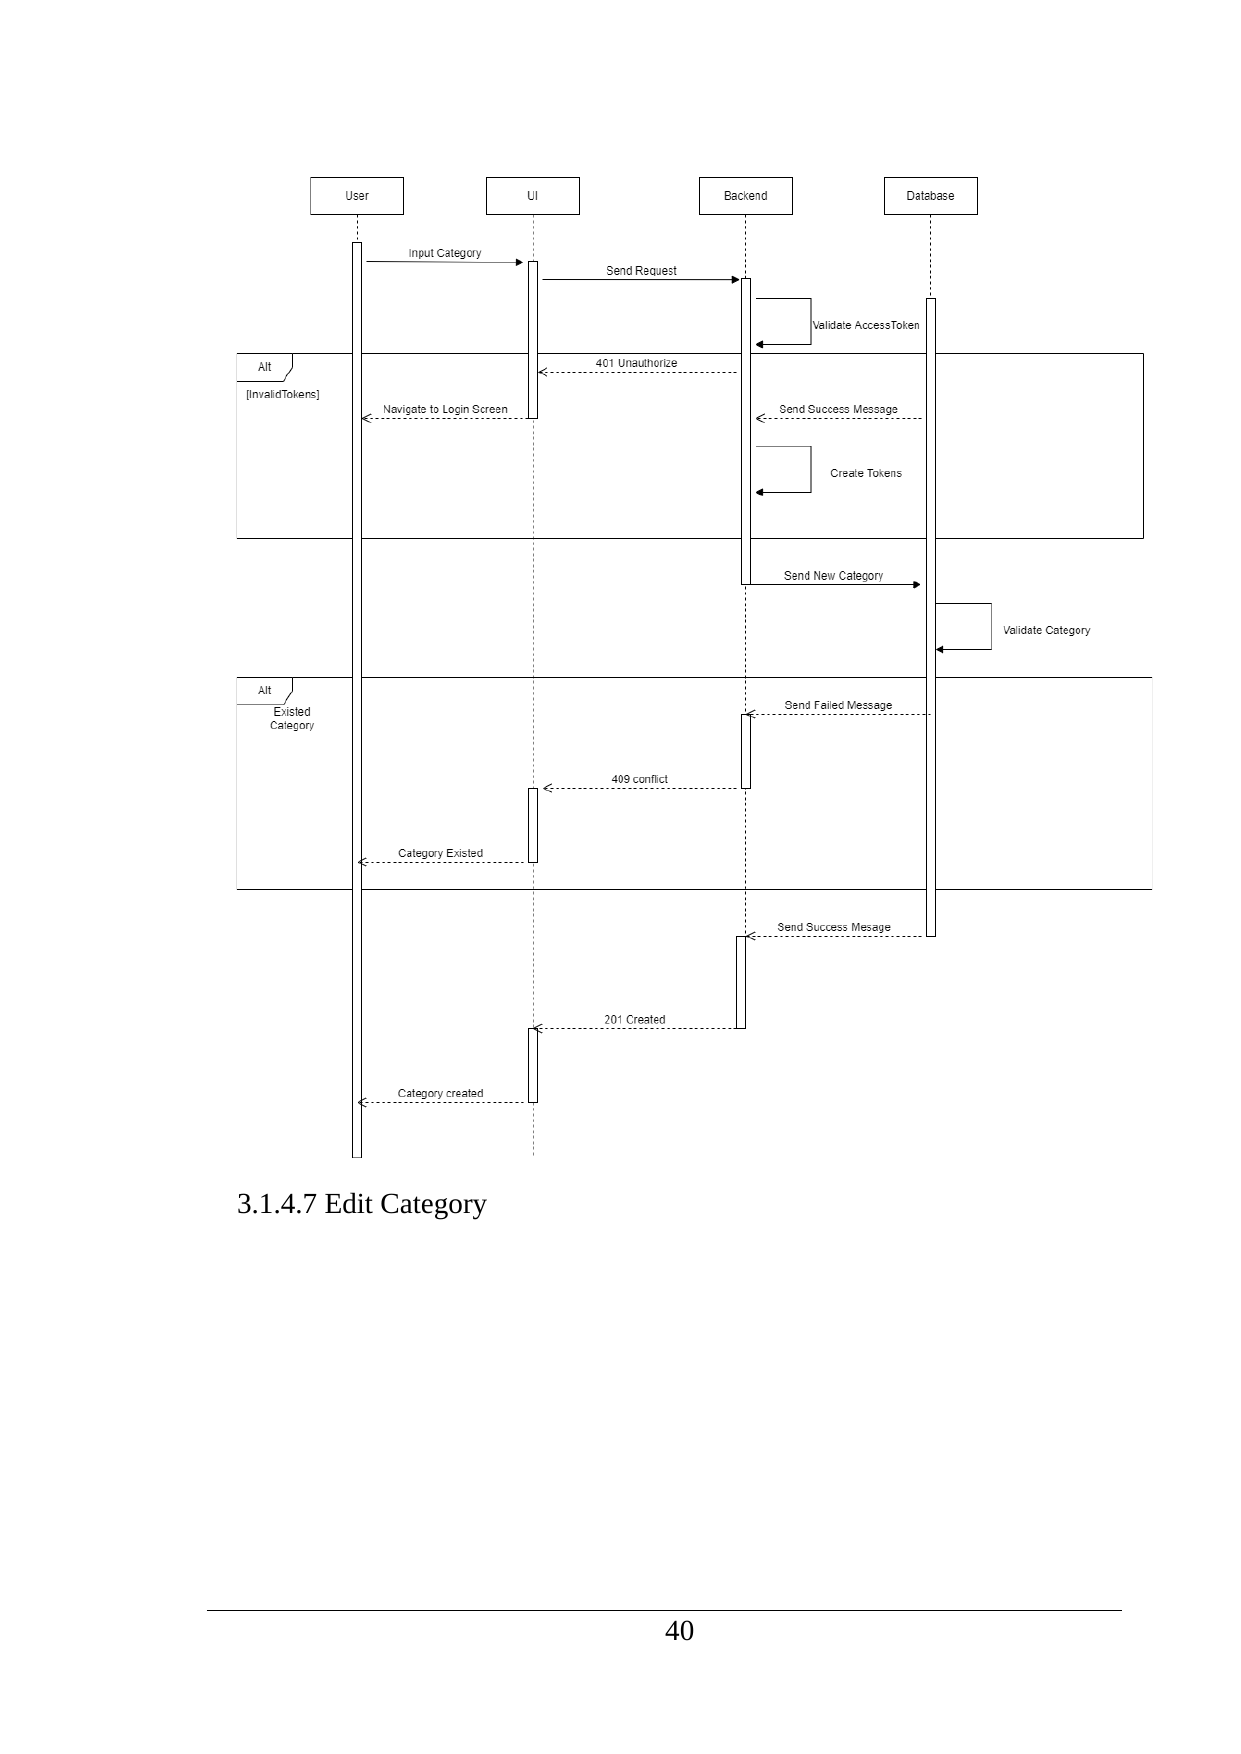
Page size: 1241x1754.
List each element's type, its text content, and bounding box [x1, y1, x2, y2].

picture [236, 177, 1153, 1158]
text 3.1.4.7 Edit Category [207, 1186, 1122, 1220]
